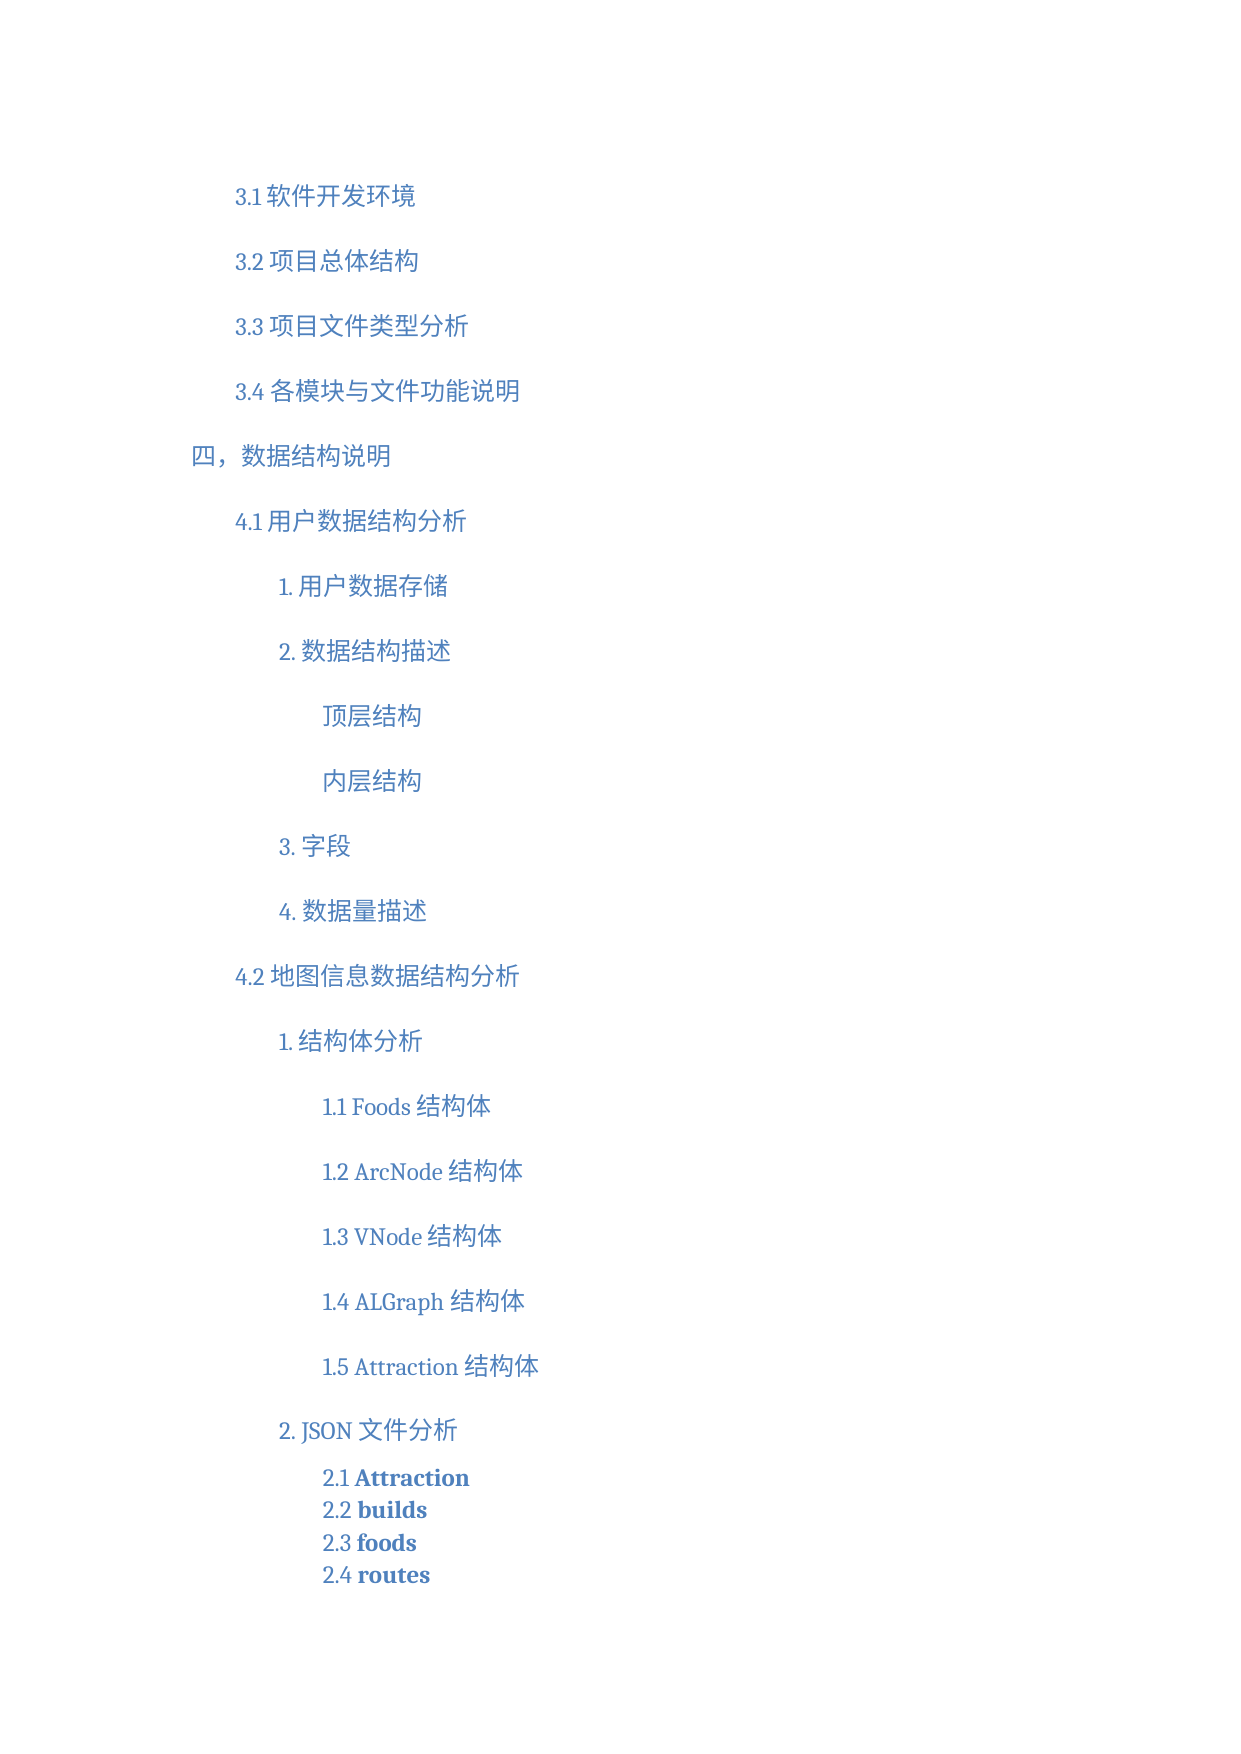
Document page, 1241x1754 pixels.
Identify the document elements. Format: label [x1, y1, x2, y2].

text [148, 162, 1092, 1592]
